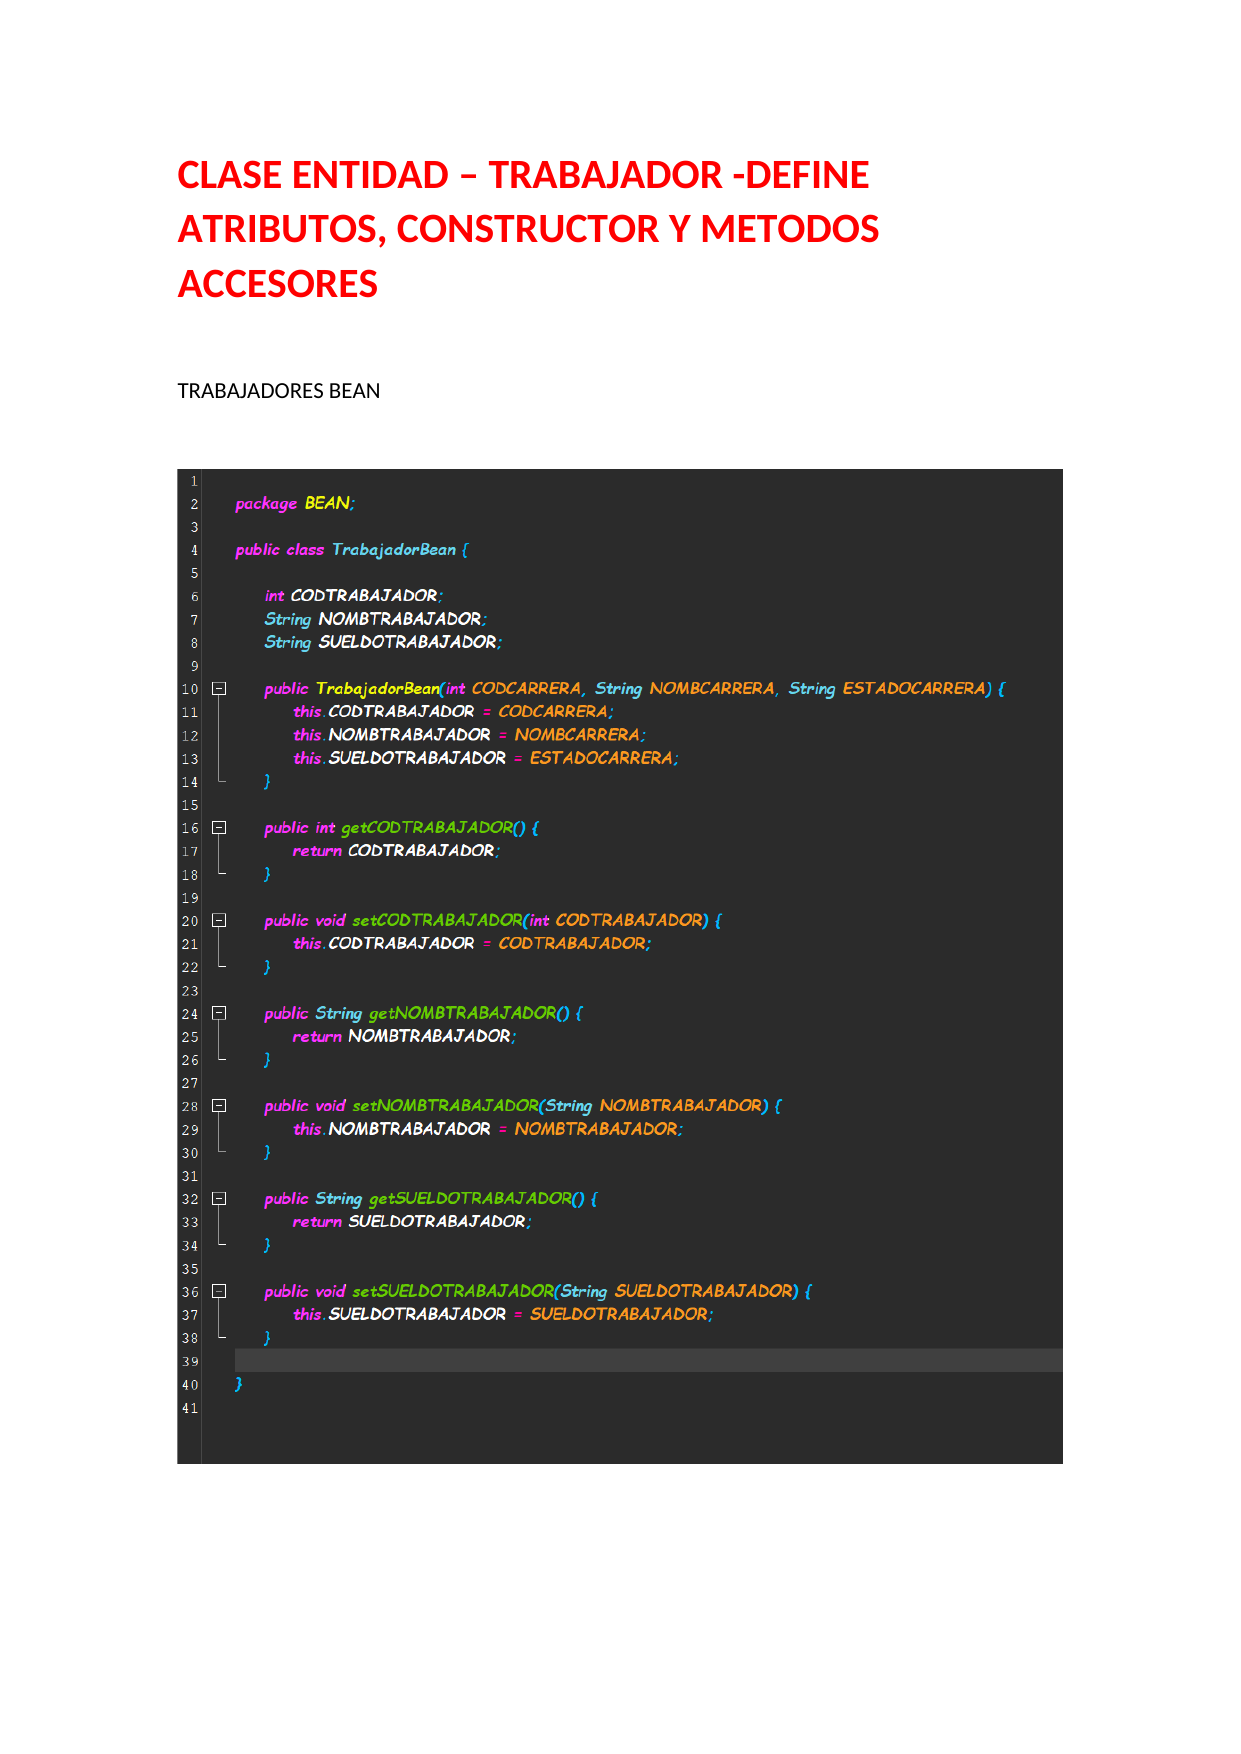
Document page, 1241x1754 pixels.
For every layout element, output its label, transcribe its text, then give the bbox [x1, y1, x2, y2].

text CLASE ENTIDAD – TRABAJADOR -DEFINE ATRIBUTOS, CONSTRUCTOR Y METODOS ACCESORES [177, 148, 1063, 308]
text TRABAJADORES BEAN [177, 376, 1063, 404]
picture [177, 469, 1063, 1464]
